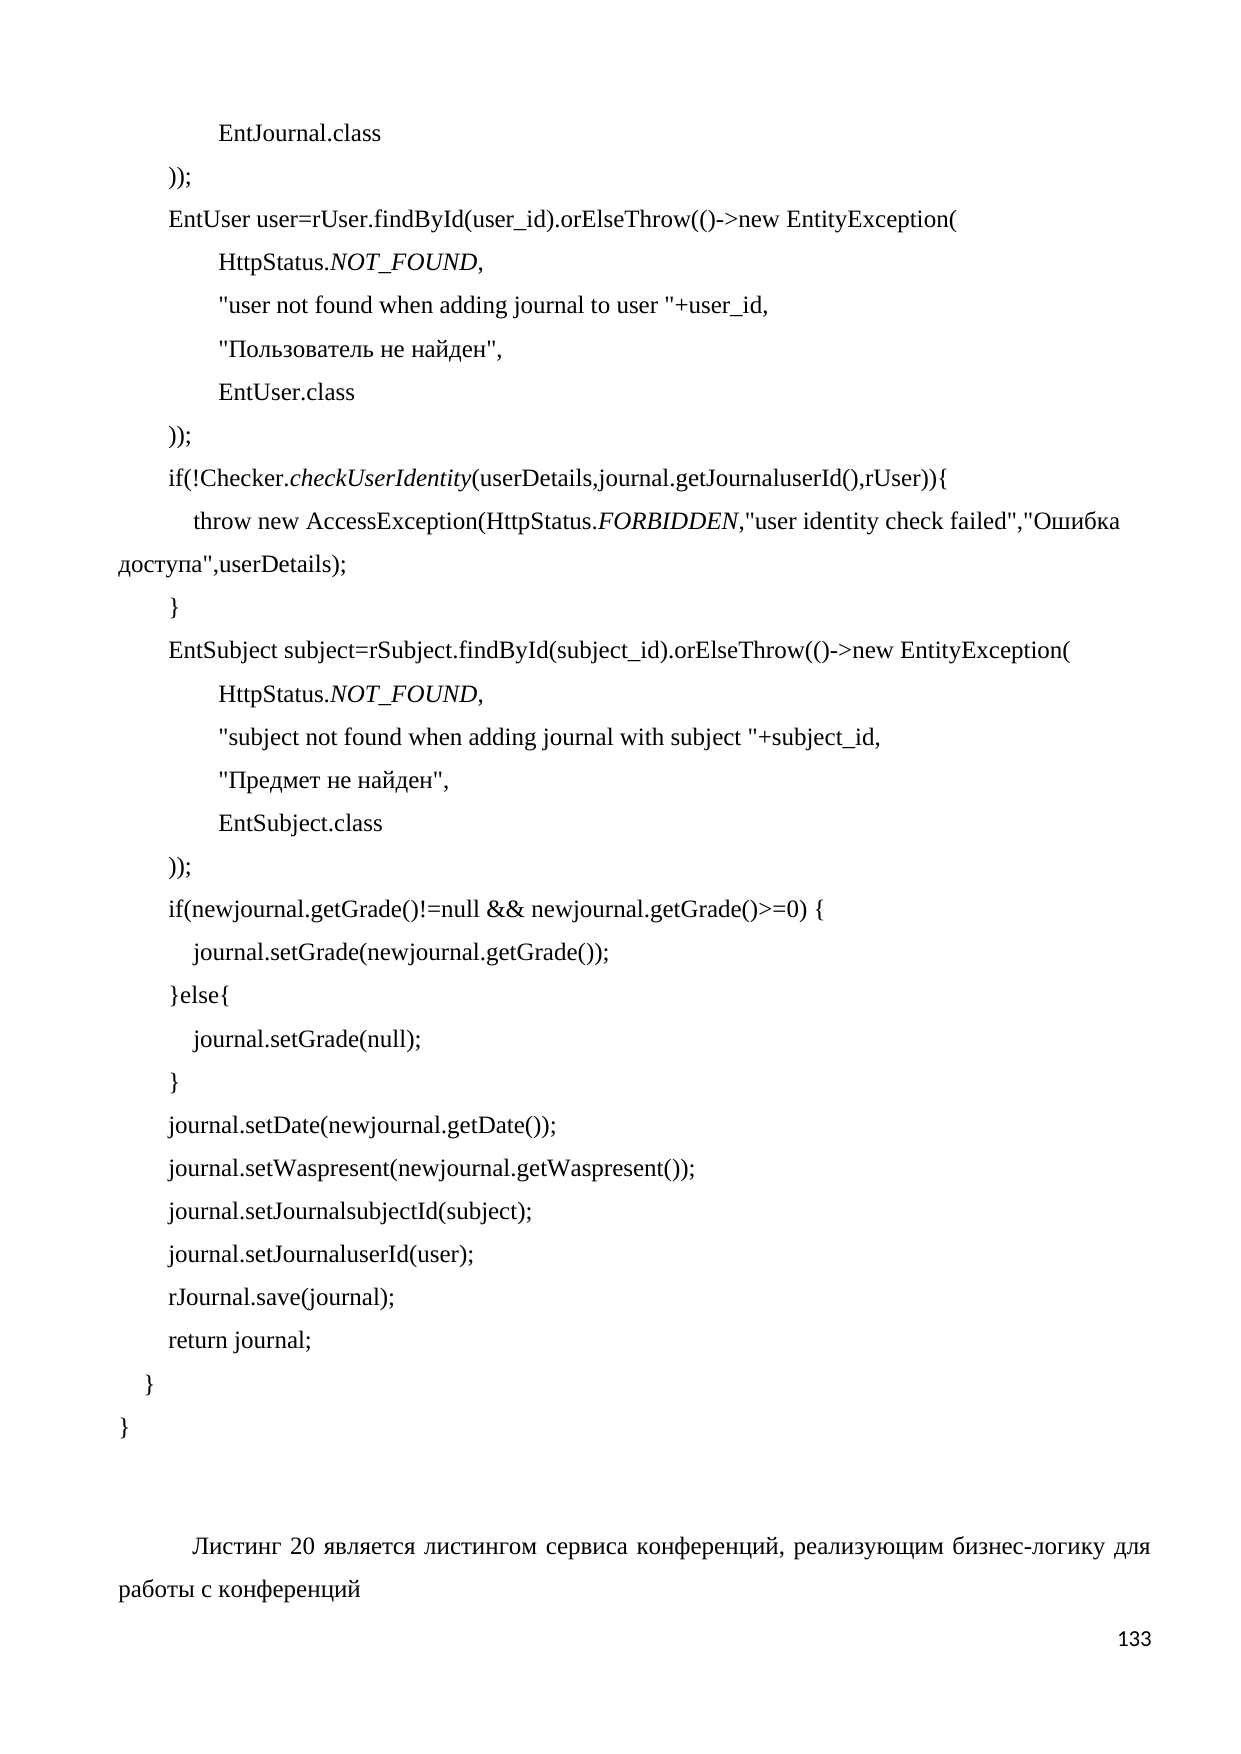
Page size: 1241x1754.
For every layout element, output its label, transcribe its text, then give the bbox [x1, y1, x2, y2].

text Листинг 20 является листингом сервиса конференций, реализующим бизнес-логику для работы с конференций [118, 1531, 1152, 1603]
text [118, 118, 1152, 1441]
